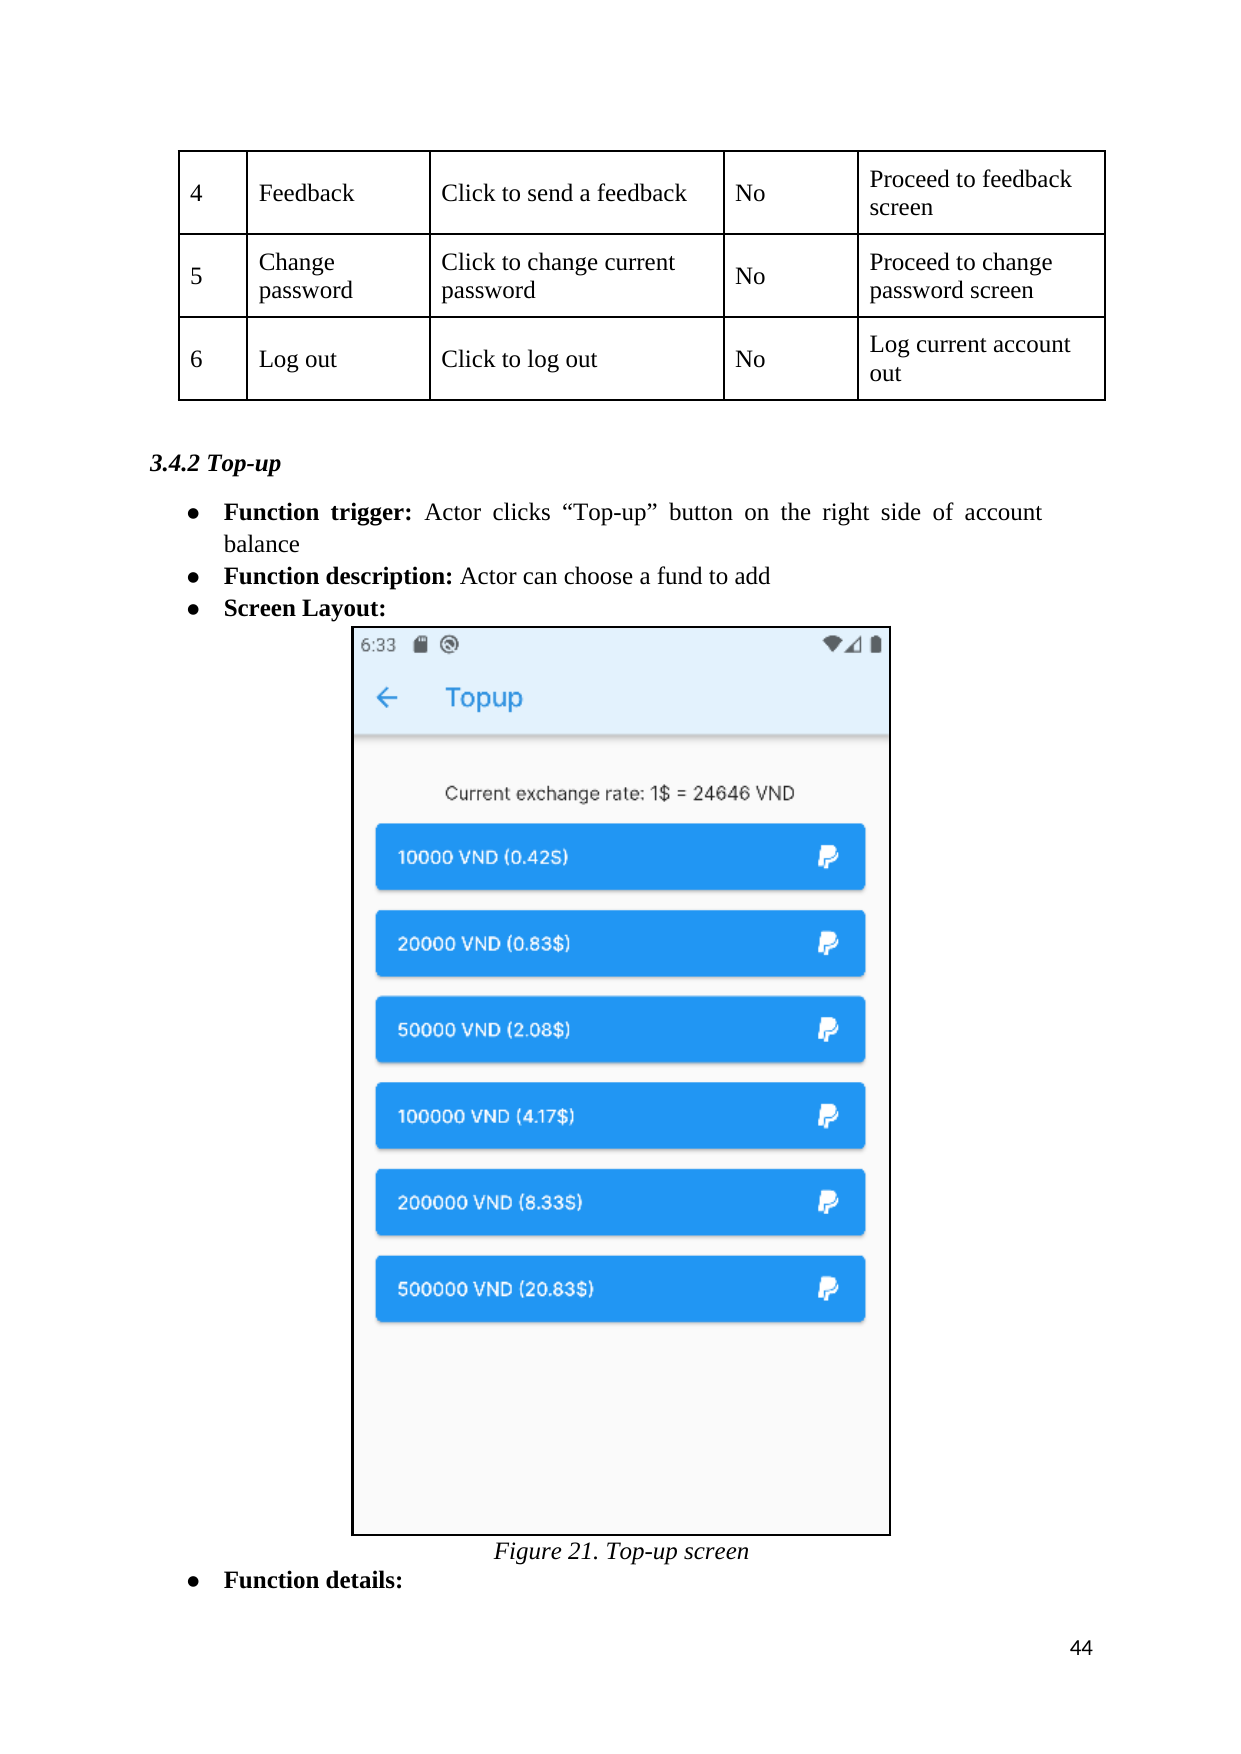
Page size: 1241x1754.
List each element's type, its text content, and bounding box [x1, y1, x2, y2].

table_cell No [725, 152, 857, 233]
table_cell 5 [180, 235, 246, 316]
table_cell Change password [248, 235, 429, 316]
table_cell Proceed to feedback screen [859, 152, 1104, 233]
table_cell No [725, 318, 857, 399]
picture [354, 628, 889, 1534]
table_cell 4 [180, 152, 246, 233]
table_cell Click to change current password [431, 235, 723, 316]
table_cell Click to send a feedback [431, 152, 723, 233]
table_cell Log out [248, 318, 429, 399]
subtitle 3.4.2 Top-up [150, 448, 1032, 477]
list Function details: [186, 1565, 1043, 1594]
table_cell Log current account out [859, 318, 1104, 399]
list Function description: Actor can choose a fund to add [186, 561, 1043, 590]
text Figure 21. Top-up screen [150, 1536, 1093, 1565]
table_cell 6 [180, 318, 246, 399]
table_cell Click to log out [431, 318, 723, 399]
list Function trigger: Actor clicks “Top-up” button on the right side of account balance [186, 497, 1043, 557]
list Screen Layout: [186, 593, 1043, 622]
table_cell Proceed to change password screen [859, 235, 1104, 316]
table_cell Feedback [248, 152, 429, 233]
table_cell No [725, 235, 857, 316]
